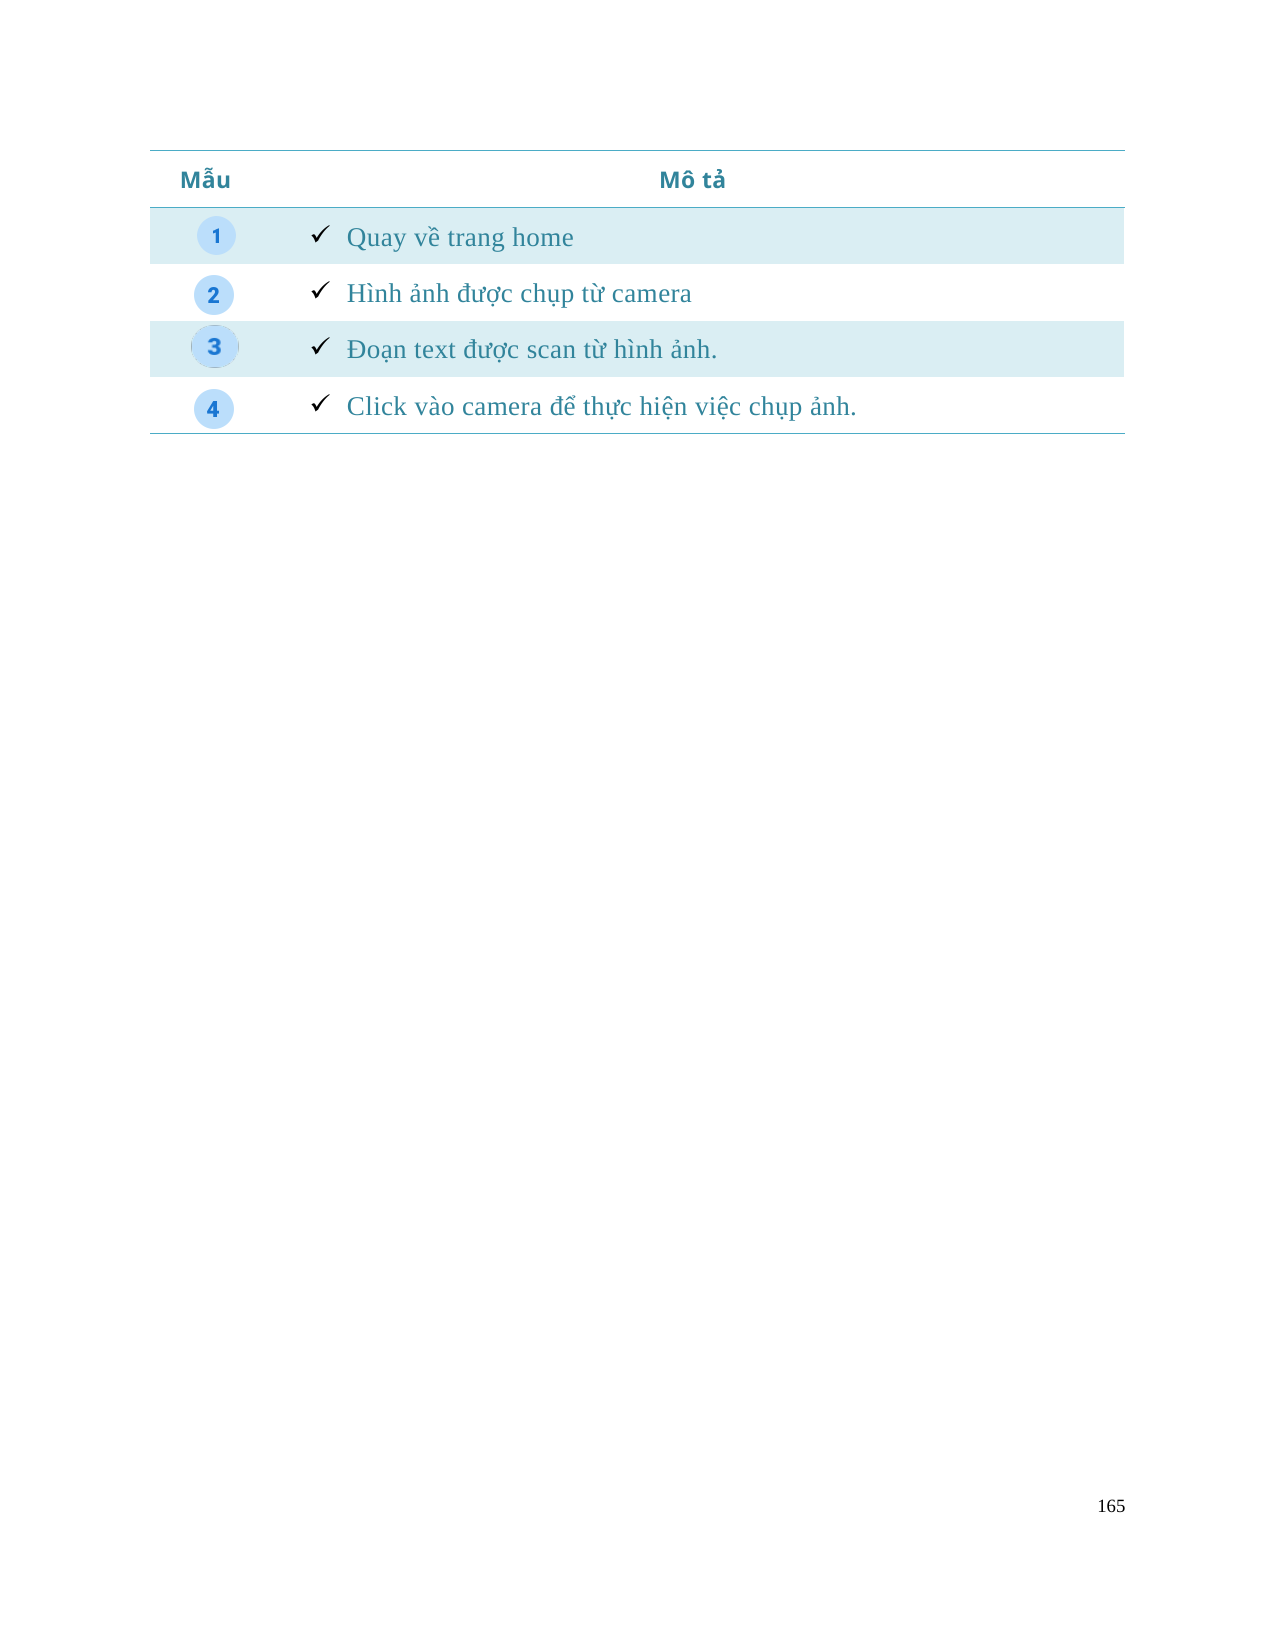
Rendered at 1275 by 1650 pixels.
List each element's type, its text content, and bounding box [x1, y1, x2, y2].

picture [187, 321, 243, 372]
table_cell Click vào camera để thực hiện việc chụp ảnh. [260, 377, 1124, 433]
table_cell [150, 208, 260, 264]
table_cell [150, 265, 260, 321]
table_header Mẫu [150, 151, 260, 207]
table_cell Hình ảnh được chụp từ camera [260, 265, 1124, 321]
picture [193, 213, 239, 258]
picture [190, 271, 238, 319]
table_cell Quay về trang home [260, 208, 1124, 264]
table_header Mô tả [260, 151, 1124, 207]
table_cell Đoạn text được scan từ hình ảnh. [260, 321, 1124, 377]
picture [191, 385, 238, 432]
table_cell [150, 321, 260, 377]
table_cell [150, 377, 260, 433]
